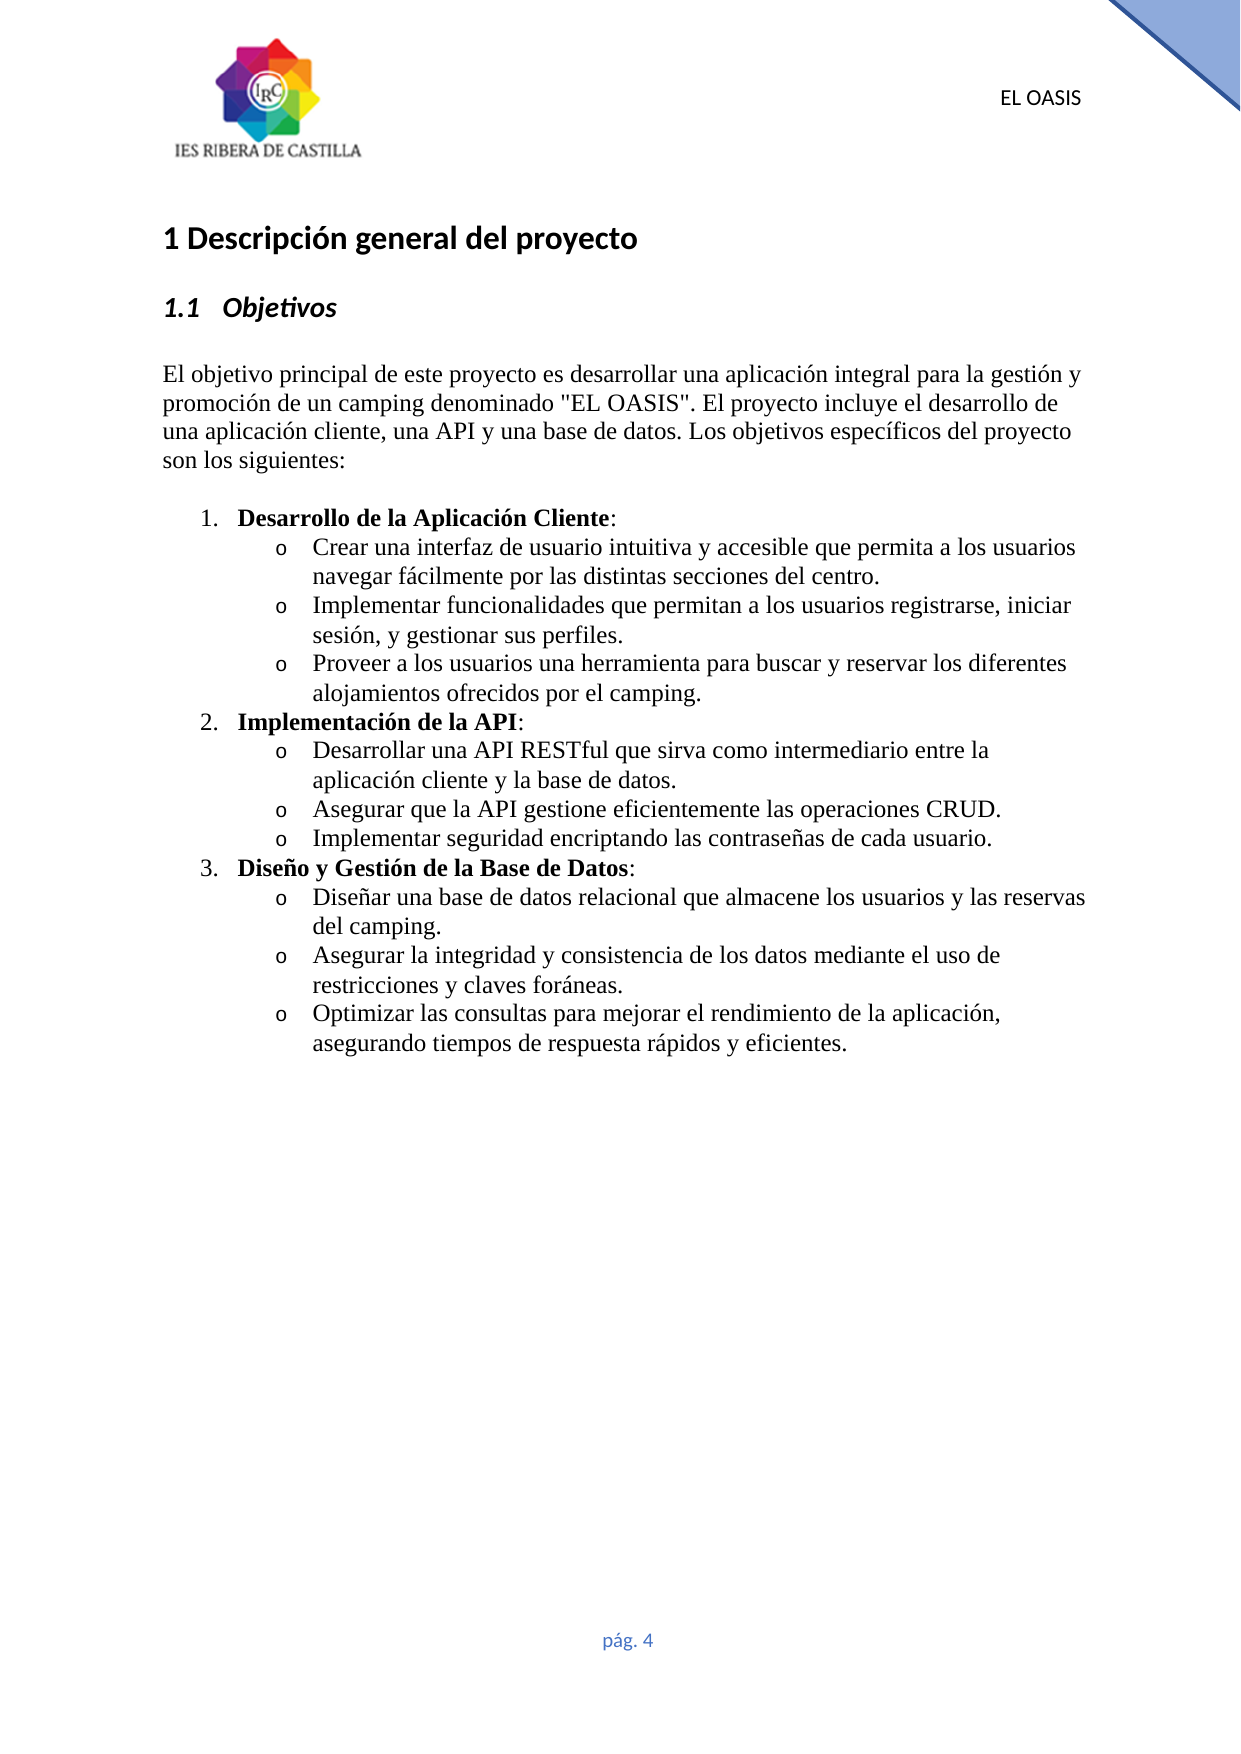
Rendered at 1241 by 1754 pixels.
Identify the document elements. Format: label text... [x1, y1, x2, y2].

list Optimizar las consultas para mejorar el rendimiento de la aplicación, asegurando tiempos de respuesta rápidos y eficientes. [275, 998, 1093, 1057]
list Asegurar la integridad y consistencia de los datos mediante el uso de restricciones y claves foráneas. [275, 940, 1093, 998]
text El objetivo principal de este proyecto es desarrollar una aplicación integral para la gestión y promoción de un camping denominado "EL OASIS". El proyecto incluye el desarrollo de una aplicación cliente, una API y una base de datos. Los objetivos específicos del proyecto son los siguientes: [162, 359, 1093, 474]
list Diseño y Gestión de la Base de Datos: [200, 853, 1093, 882]
list Proveer a los usuarios una herramienta para buscar y reservar los diferentes alojamientos ofrecidos por el camping. [275, 648, 1093, 707]
list Crear una interfaz de usuario intuitiva y accesible que permita a los usuarios navegar fácilmente por las distintas secciones del centro. [275, 532, 1093, 590]
list Implementar seguridad encriptando las contraseñas de cada usuario. [275, 823, 1093, 853]
subtitle Objetivos [162, 289, 1093, 324]
list Implementación de la API: [200, 707, 1093, 736]
subtitle 1 Descripción general del proyecto [162, 217, 1093, 258]
list Desarrollar una API RESTful que sirva como intermediario entre la aplicación cliente y la base de datos. [275, 736, 1093, 794]
picture [173, 29, 366, 164]
list Asegurar que la API gestione eficientemente las operaciones CRUD. [275, 794, 1093, 823]
list Desarrollo de la Aplicación Cliente: [200, 503, 1093, 532]
list Diseñar una base de datos relacional que almacene los usuarios y las reservas del camping. [275, 882, 1093, 940]
list Implementar funcionalidades que permitan a los usuarios registrarse, iniciar sesión, y gestionar sus perfiles. [275, 590, 1093, 648]
